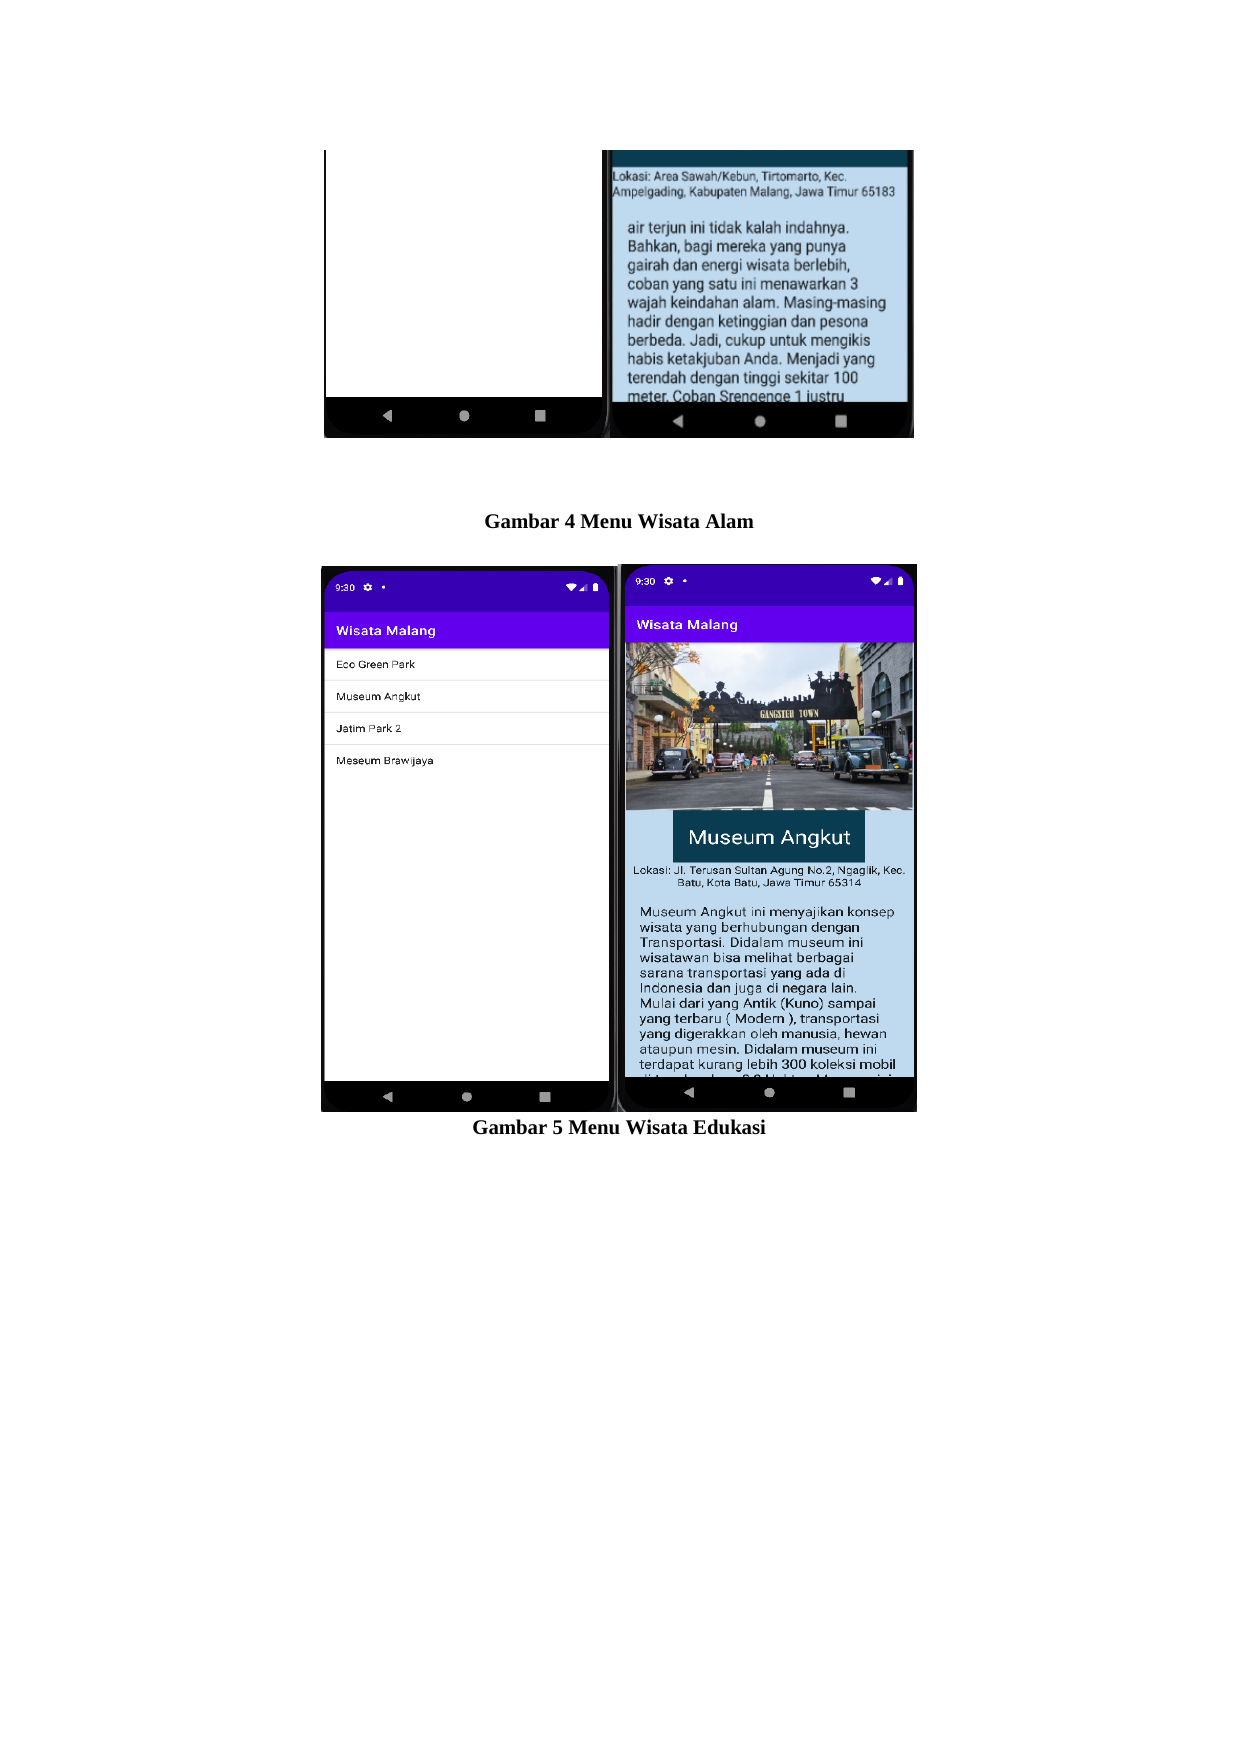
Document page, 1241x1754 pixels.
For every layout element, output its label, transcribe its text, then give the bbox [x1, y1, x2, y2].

picture [324, 150, 914, 438]
text Gambar 4 Menu Wisata Alam [148, 509, 1090, 533]
text Gambar 5 Menu Wisata Edukasi [148, 1115, 1090, 1139]
picture [321, 564, 917, 1112]
